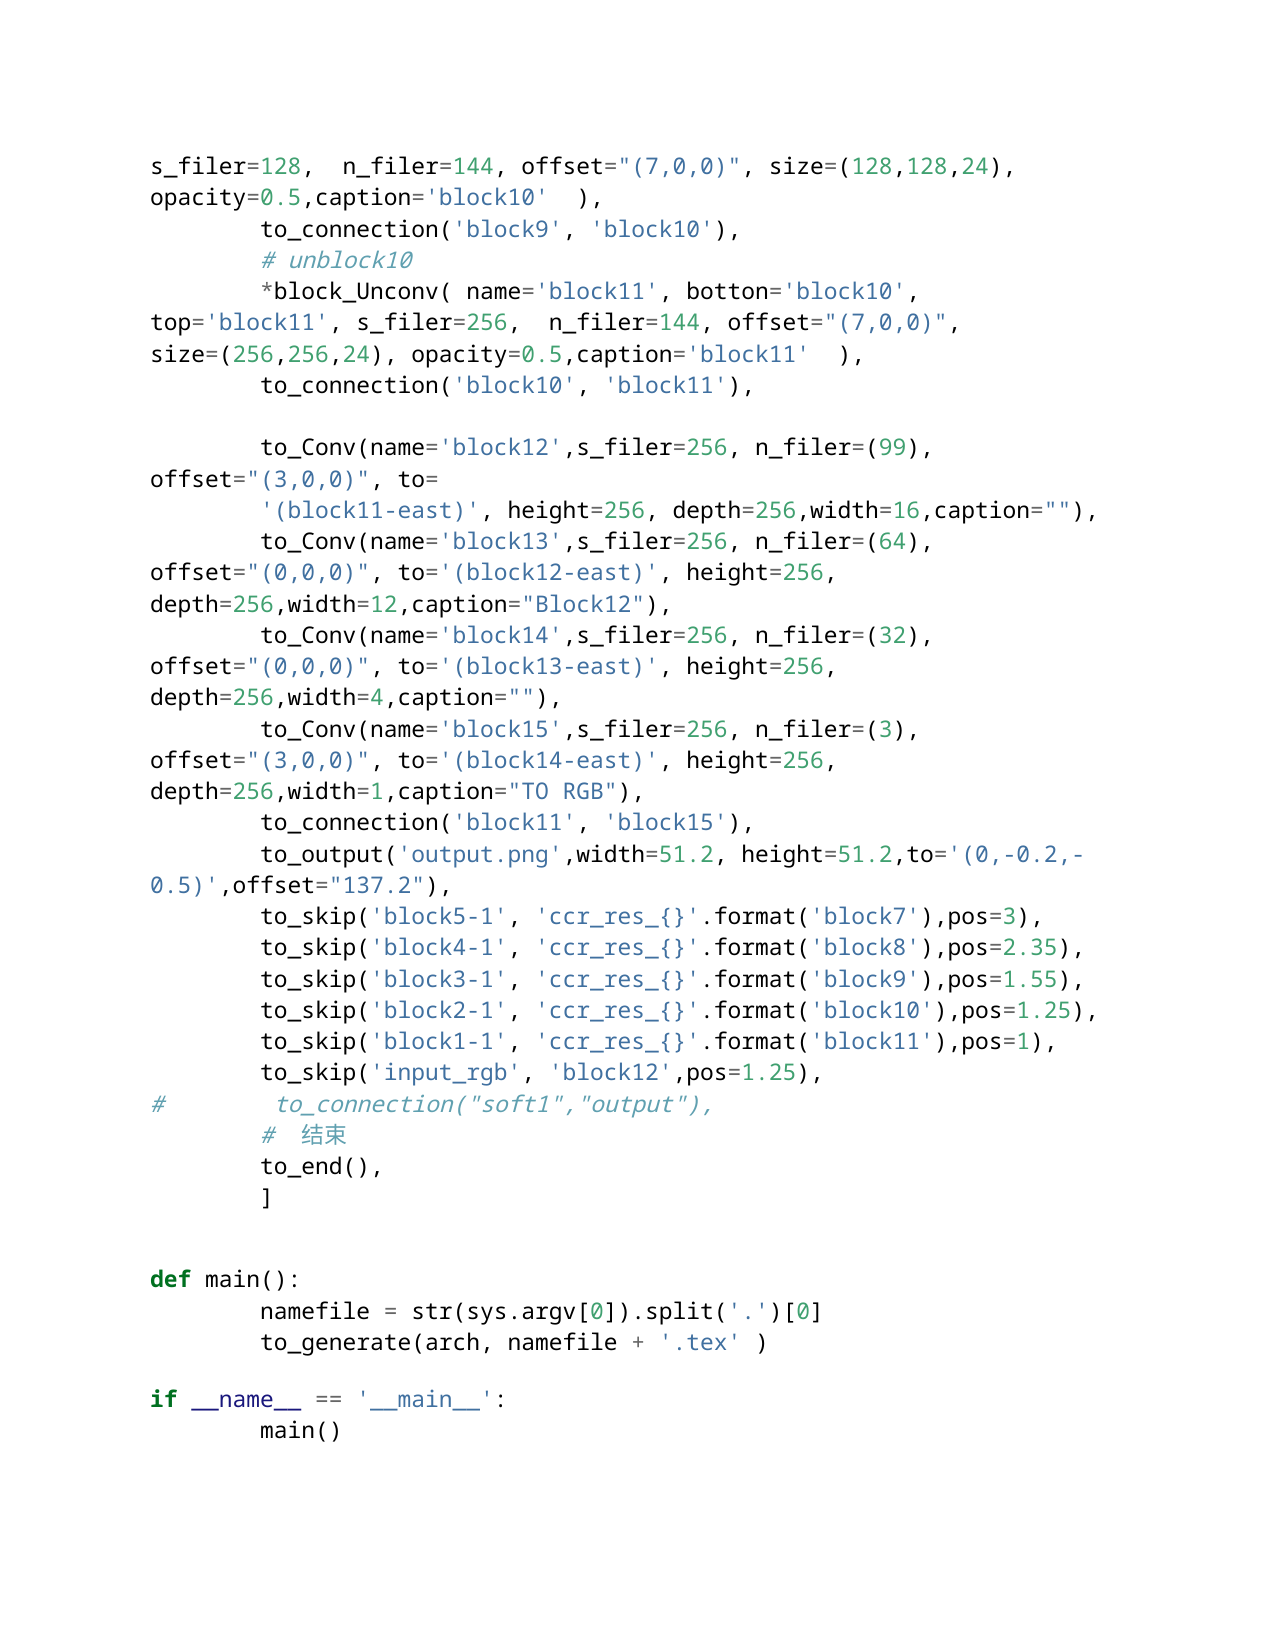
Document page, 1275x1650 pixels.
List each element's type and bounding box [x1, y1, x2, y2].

text [150, 150, 1125, 1470]
